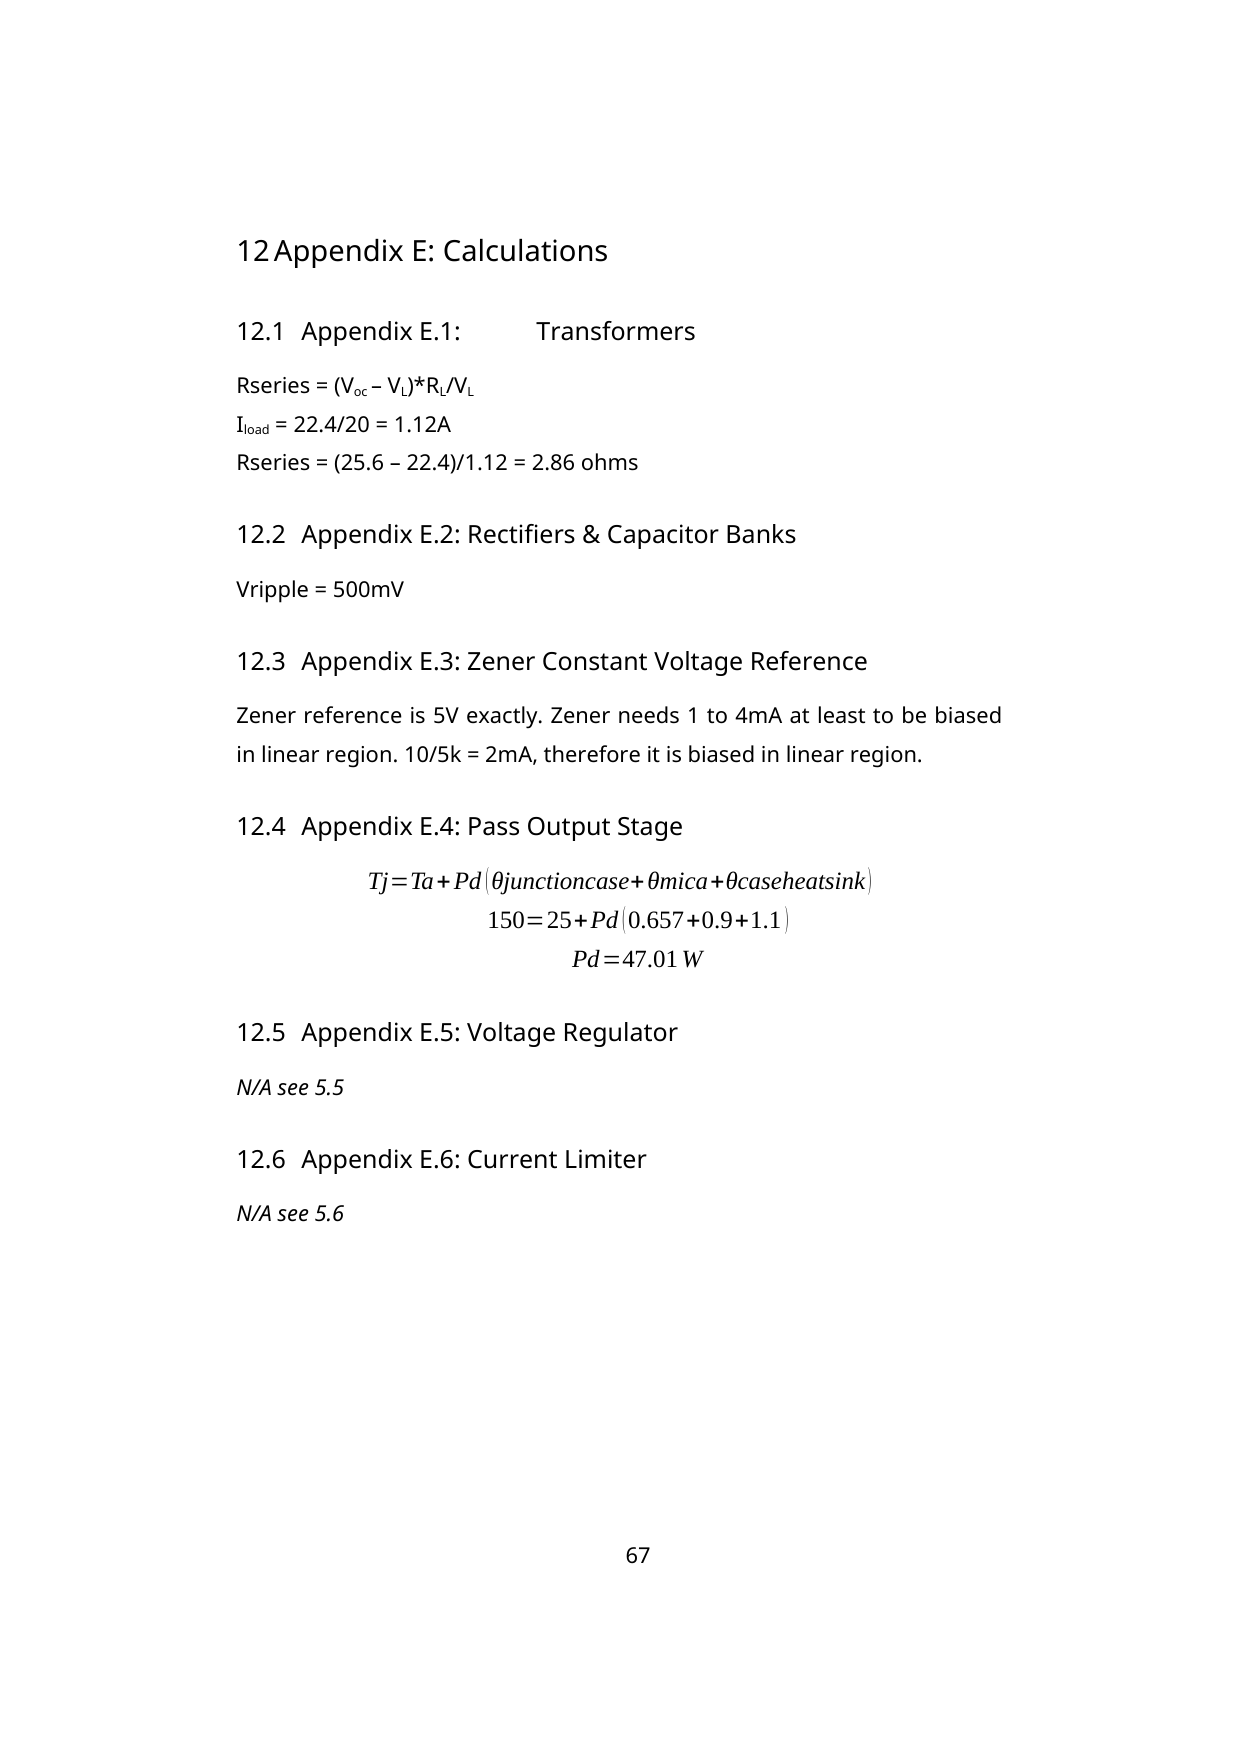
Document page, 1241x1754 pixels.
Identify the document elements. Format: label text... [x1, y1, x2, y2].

subtitle Appendix E.3: Zener Constant Voltage Reference [236, 644, 1004, 678]
subtitle Appendix E.4: Pass Output Stage [236, 809, 1004, 843]
text Iload = 22.4/20 = 1.12A [236, 408, 1004, 438]
text N/A see 5.6 [236, 1198, 1004, 1228]
text Rseries = (25.6 – 22.4)/1.12 = 2.86 ohms [236, 447, 1004, 477]
text Zener reference is 5V exactly. Zener needs 1 to 4mA at least to be biased in linear region. 10/5k = 2mA, therefore it is biased in linear region. [236, 701, 1004, 769]
subtitle Appendix E.2: Rectifiers & Capacitor Banks [236, 517, 1004, 551]
subtitle Appendix E.1: Transformers [236, 313, 1004, 347]
text N/A see 5.5 [236, 1071, 1004, 1101]
text Vripple = 500mV [236, 574, 1004, 604]
subtitle Appendix E.6: Current Limiter [236, 1141, 1004, 1175]
subtitle Appendix E.5: Voltage Regulator [236, 1015, 1004, 1049]
text Rseries = (Voc – VL)*RL/VL [236, 370, 1004, 400]
subtitle Appendix E: Calculations [236, 230, 1004, 270]
